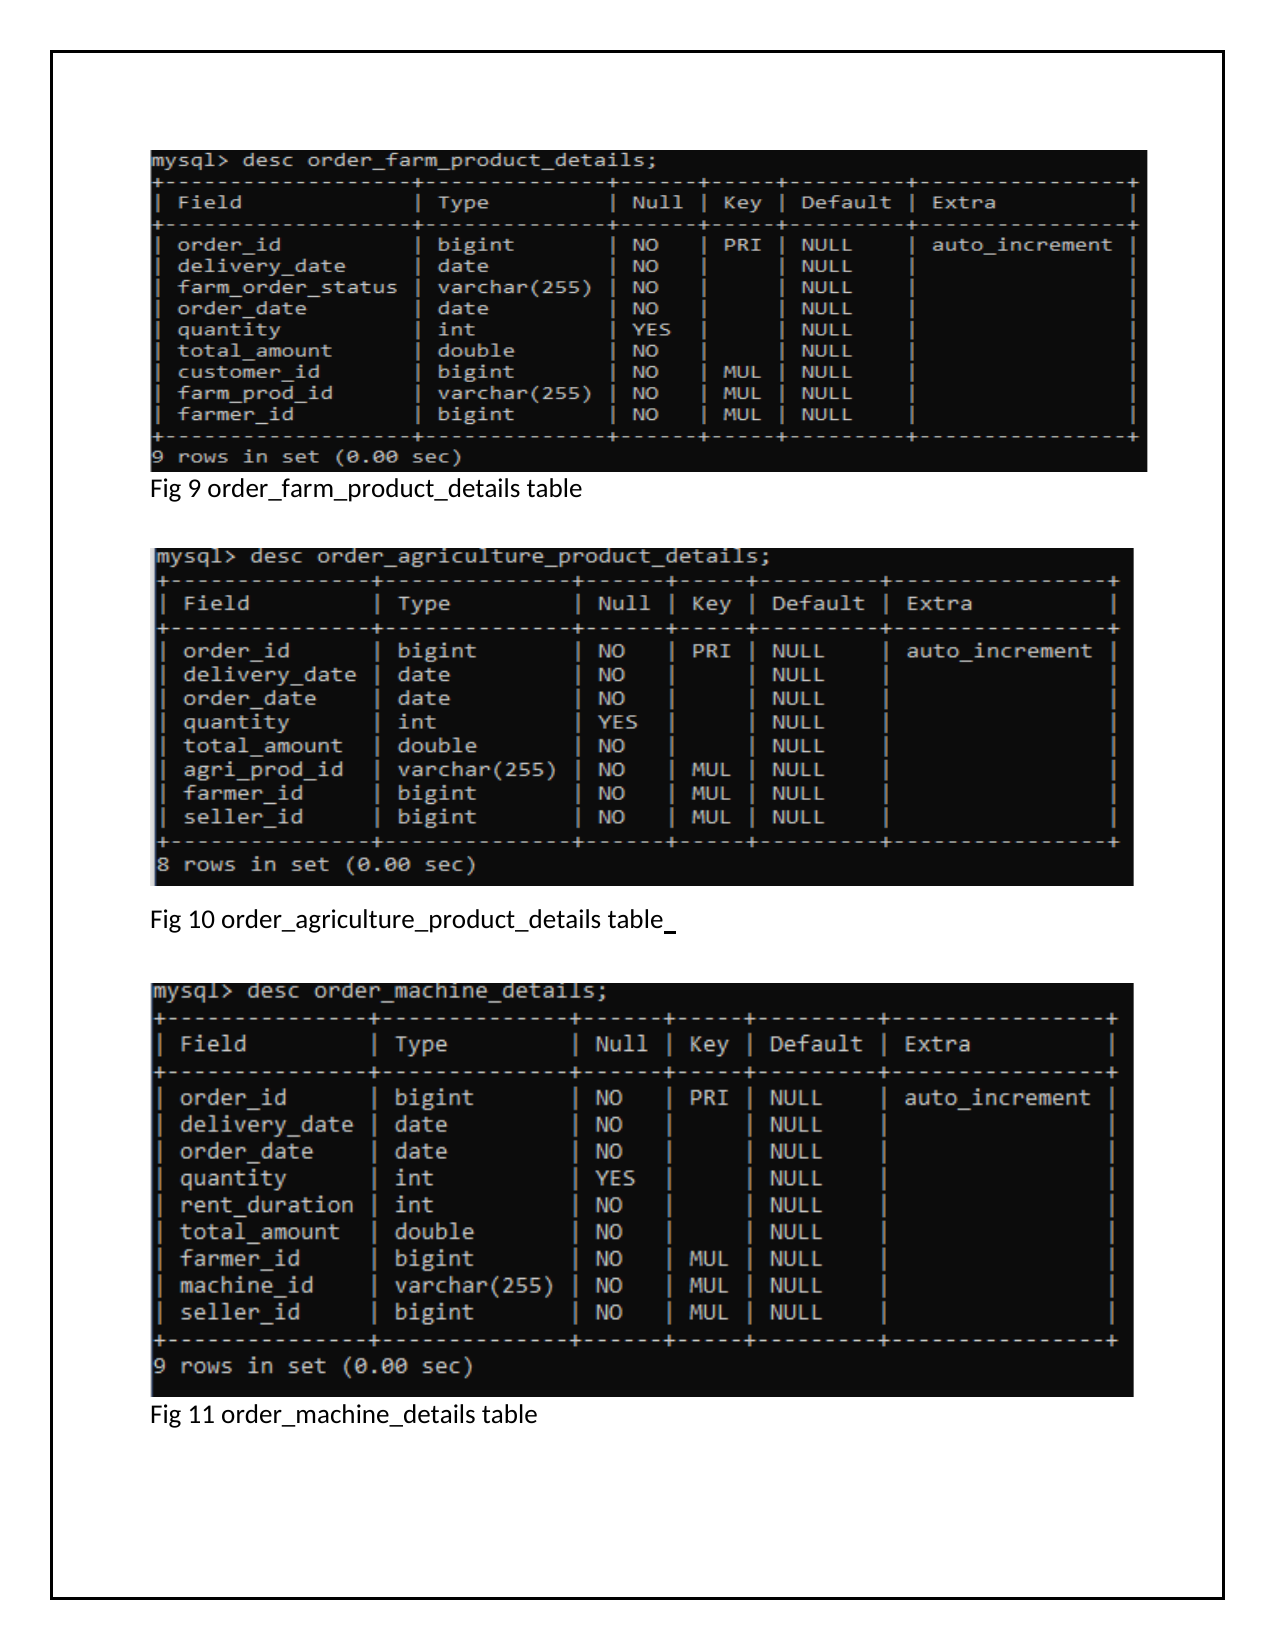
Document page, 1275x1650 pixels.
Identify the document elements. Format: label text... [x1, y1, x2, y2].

subtitle Fig 9 order_farm_product_details table [150, 472, 1125, 504]
picture [150, 983, 1134, 1397]
picture [150, 548, 1134, 886]
subtitle Fig 10 order_agriculture_product_details table [150, 886, 1125, 939]
picture [150, 150, 1148, 472]
subtitle Fig 11 order_machine_details table [150, 1397, 1125, 1430]
